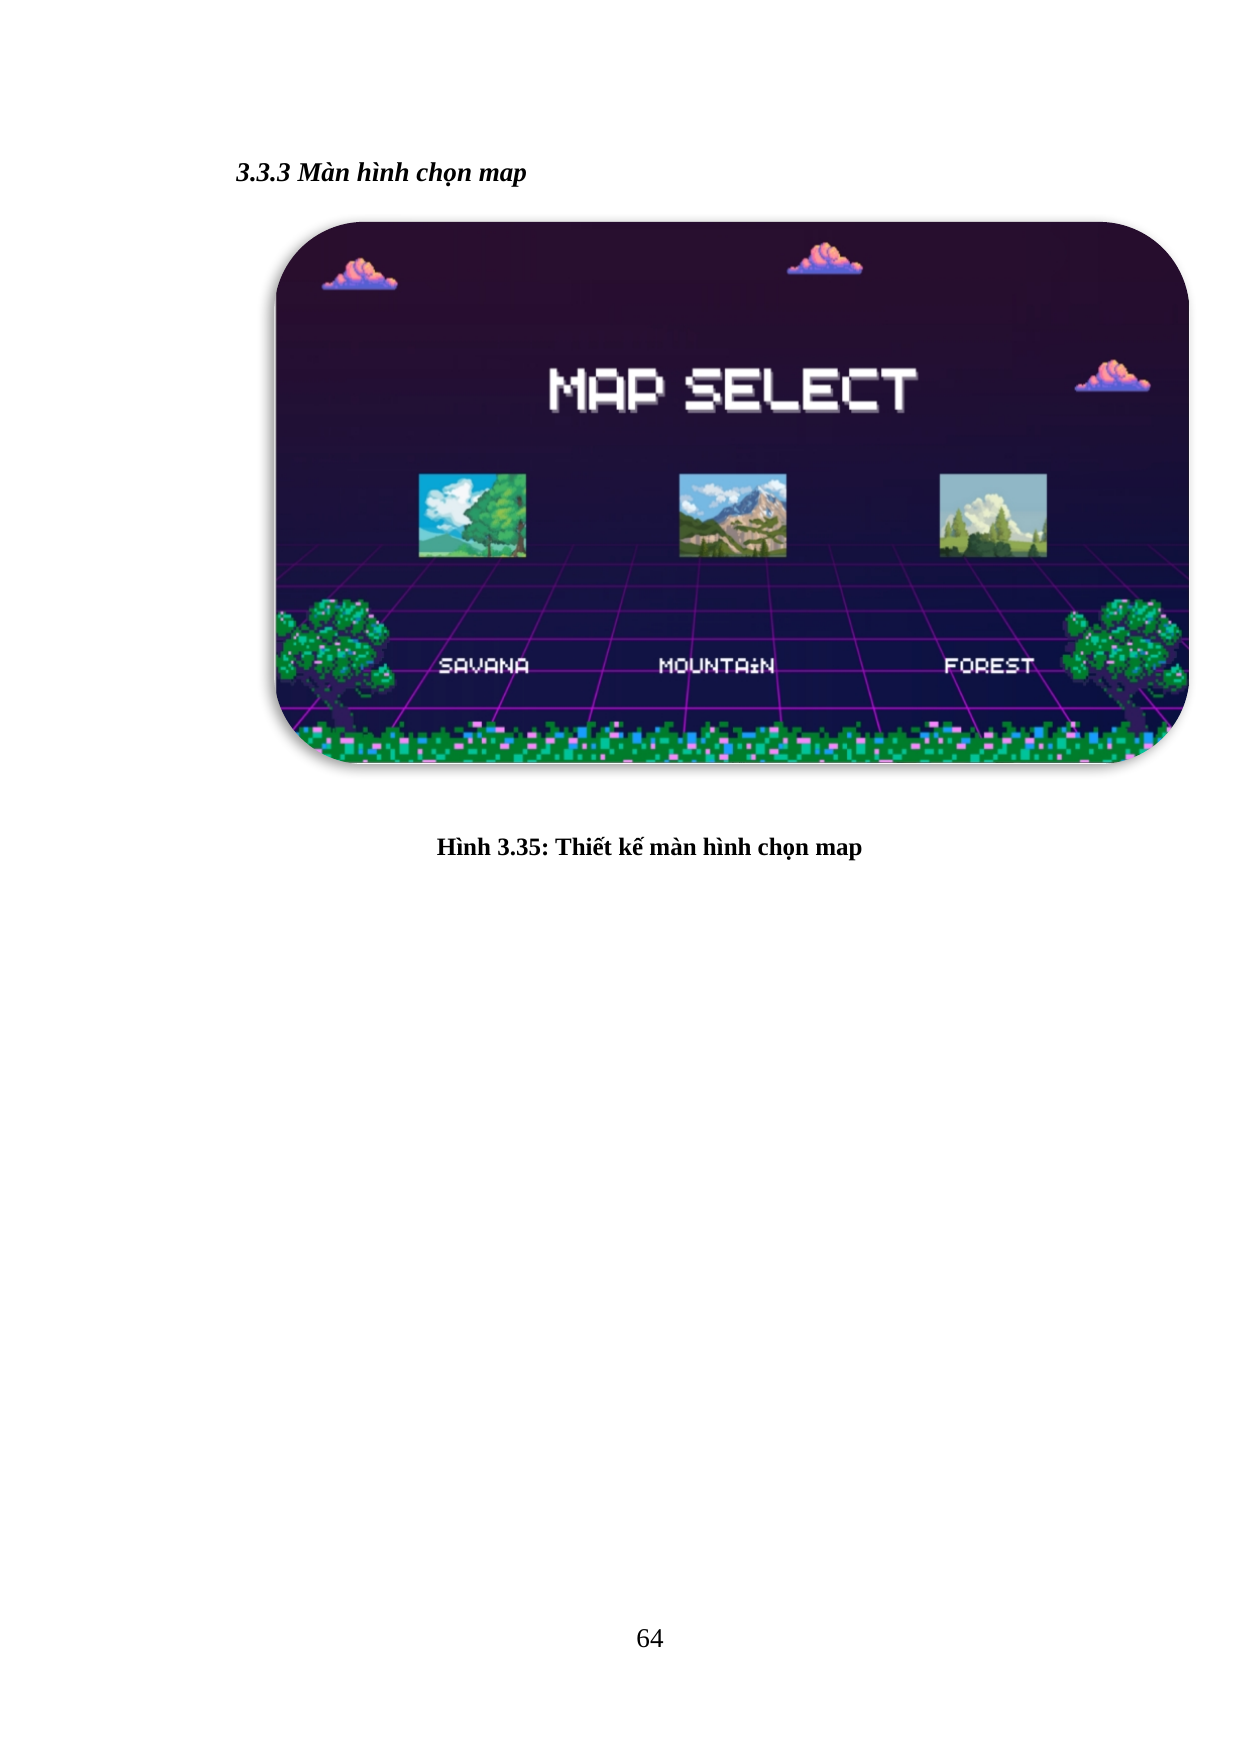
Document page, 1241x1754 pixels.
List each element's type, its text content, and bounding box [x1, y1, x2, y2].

picture [274, 221, 1190, 764]
subtitle Màn hình chọn map [177, 153, 1122, 191]
